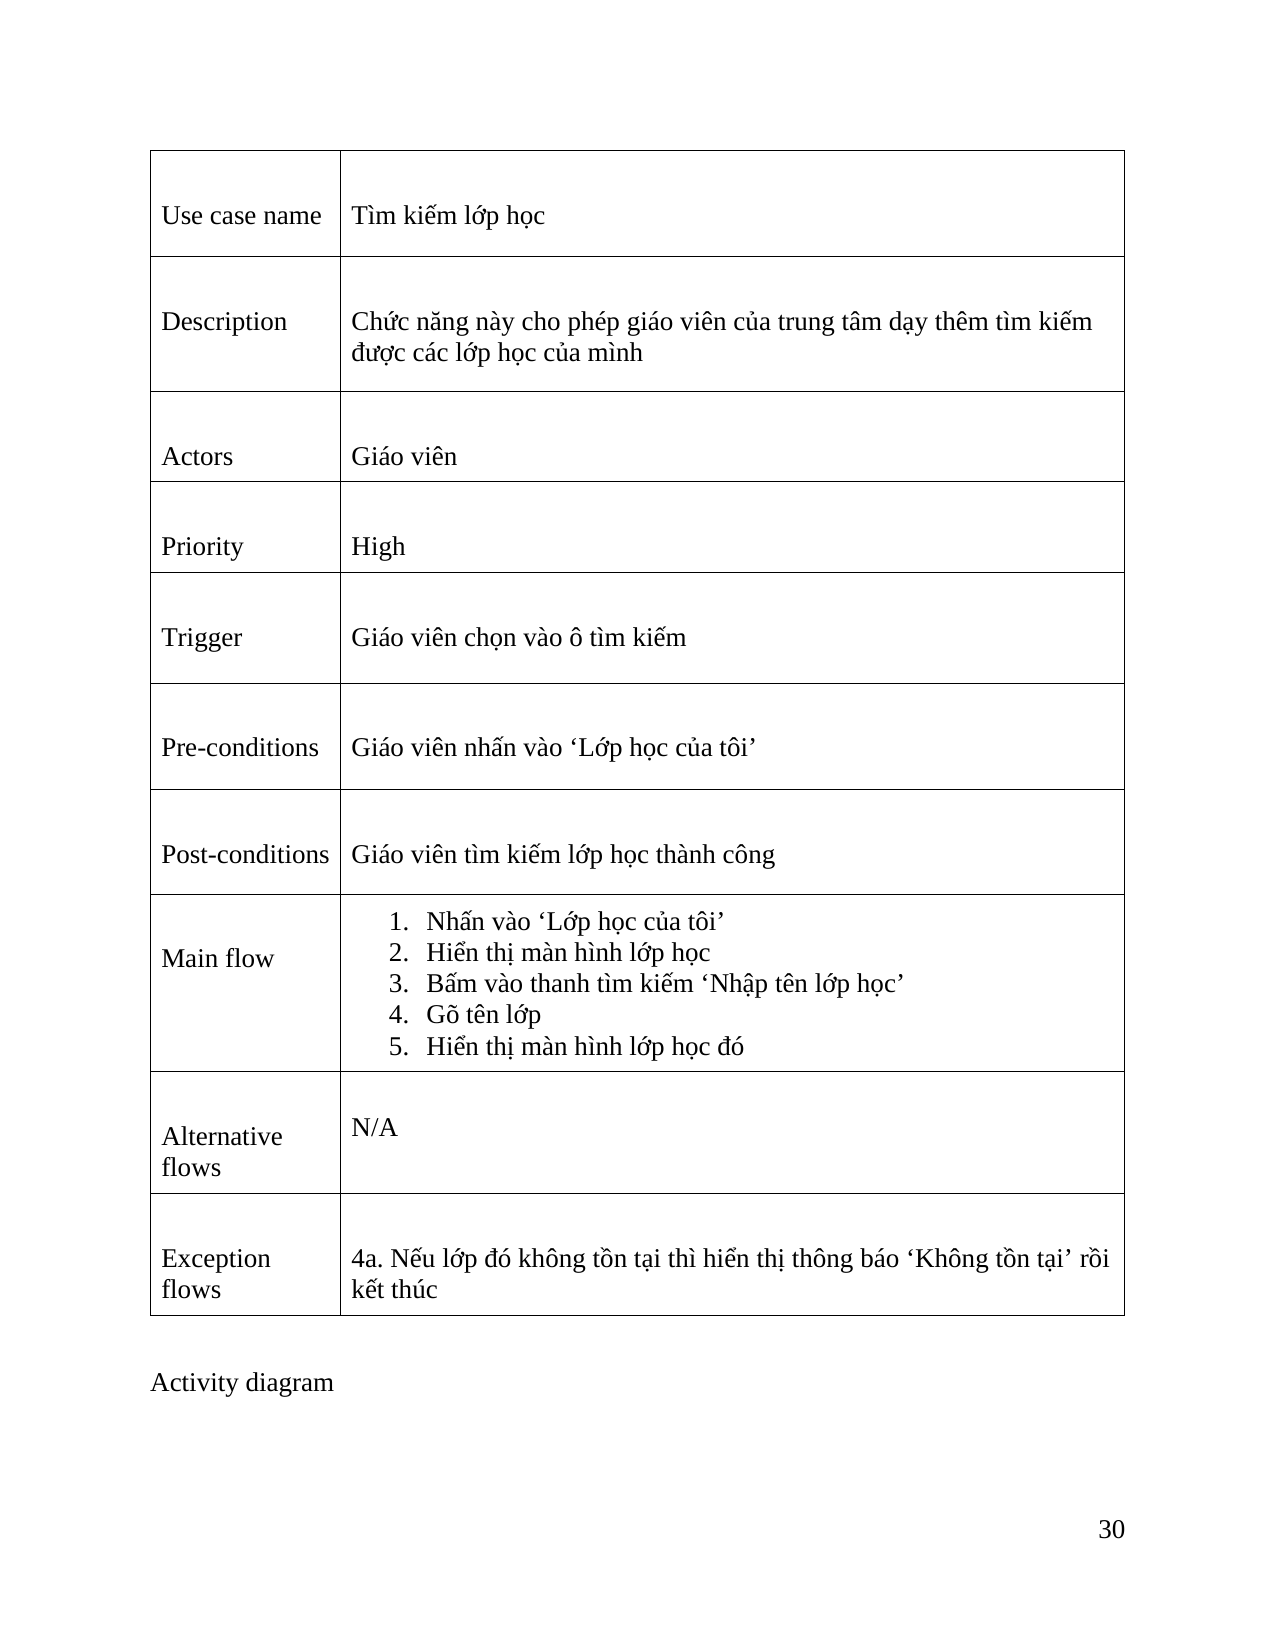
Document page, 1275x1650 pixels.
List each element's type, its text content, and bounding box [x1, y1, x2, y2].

table_cell Description [151, 257, 340, 391]
table_cell Actors [151, 392, 340, 481]
table_cell Alternative flows [151, 1072, 340, 1193]
table_cell Nhấn vào ‘Lớp học của tôi’ Hiển thị màn hình lớp học Bấm vào thanh tìm kiếm ‘Nhập tên lớp học’ Gõ tên lớp Hiển thị màn hình lớp học đó [341, 895, 1124, 1071]
table_cell High [341, 482, 1124, 572]
table_cell 4a. Nếu lớp đó không tồn tại thì hiển thị thông báo ‘Không tồn tại’ rồi kết thúc [341, 1194, 1124, 1314]
table_cell Giáo viên [341, 392, 1124, 481]
table_cell N/A [341, 1072, 1124, 1193]
table_cell Exception flows [151, 1194, 340, 1314]
table_cell Chức năng này cho phép giáo viên của trung tâm dạy thêm tìm kiếm được các lớp học của mình [341, 257, 1124, 391]
table_cell Use case name [151, 151, 340, 256]
table_cell Giáo viên chọn vào ô tìm kiếm [341, 573, 1124, 683]
table_cell Trigger [151, 573, 340, 683]
table_cell Pre-conditions [151, 684, 340, 789]
table_cell Priority [151, 482, 340, 572]
table_cell Main flow [151, 895, 340, 1071]
text Activity diagram [150, 1366, 1125, 1397]
table_cell Giáo viên tìm kiếm lớp học thành công [341, 790, 1124, 893]
table_cell Tìm kiếm lớp học [341, 151, 1124, 256]
table_cell Giáo viên nhấn vào ‘Lớp học của tôi’ [341, 684, 1124, 789]
table_cell Post-conditions [151, 790, 340, 893]
